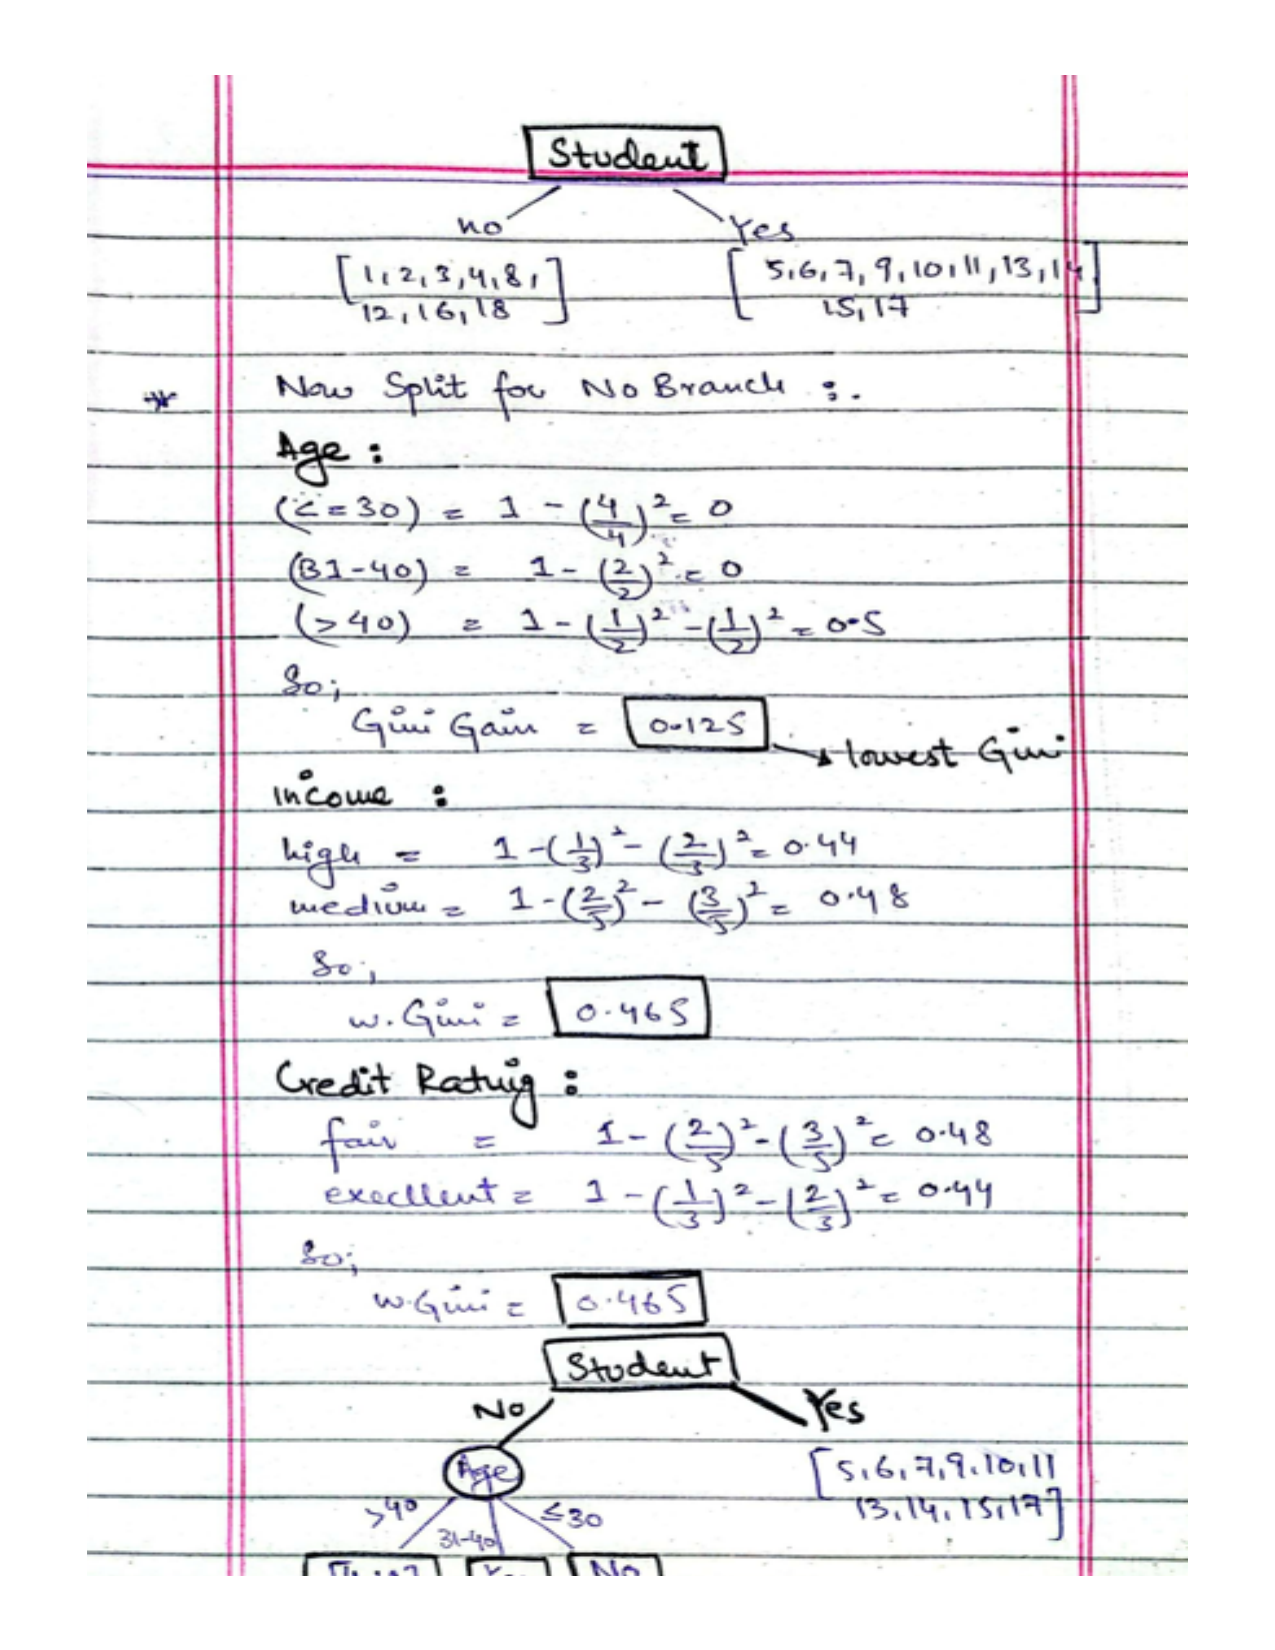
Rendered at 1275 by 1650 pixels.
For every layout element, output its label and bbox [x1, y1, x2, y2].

picture [87, 75, 1188, 1576]
